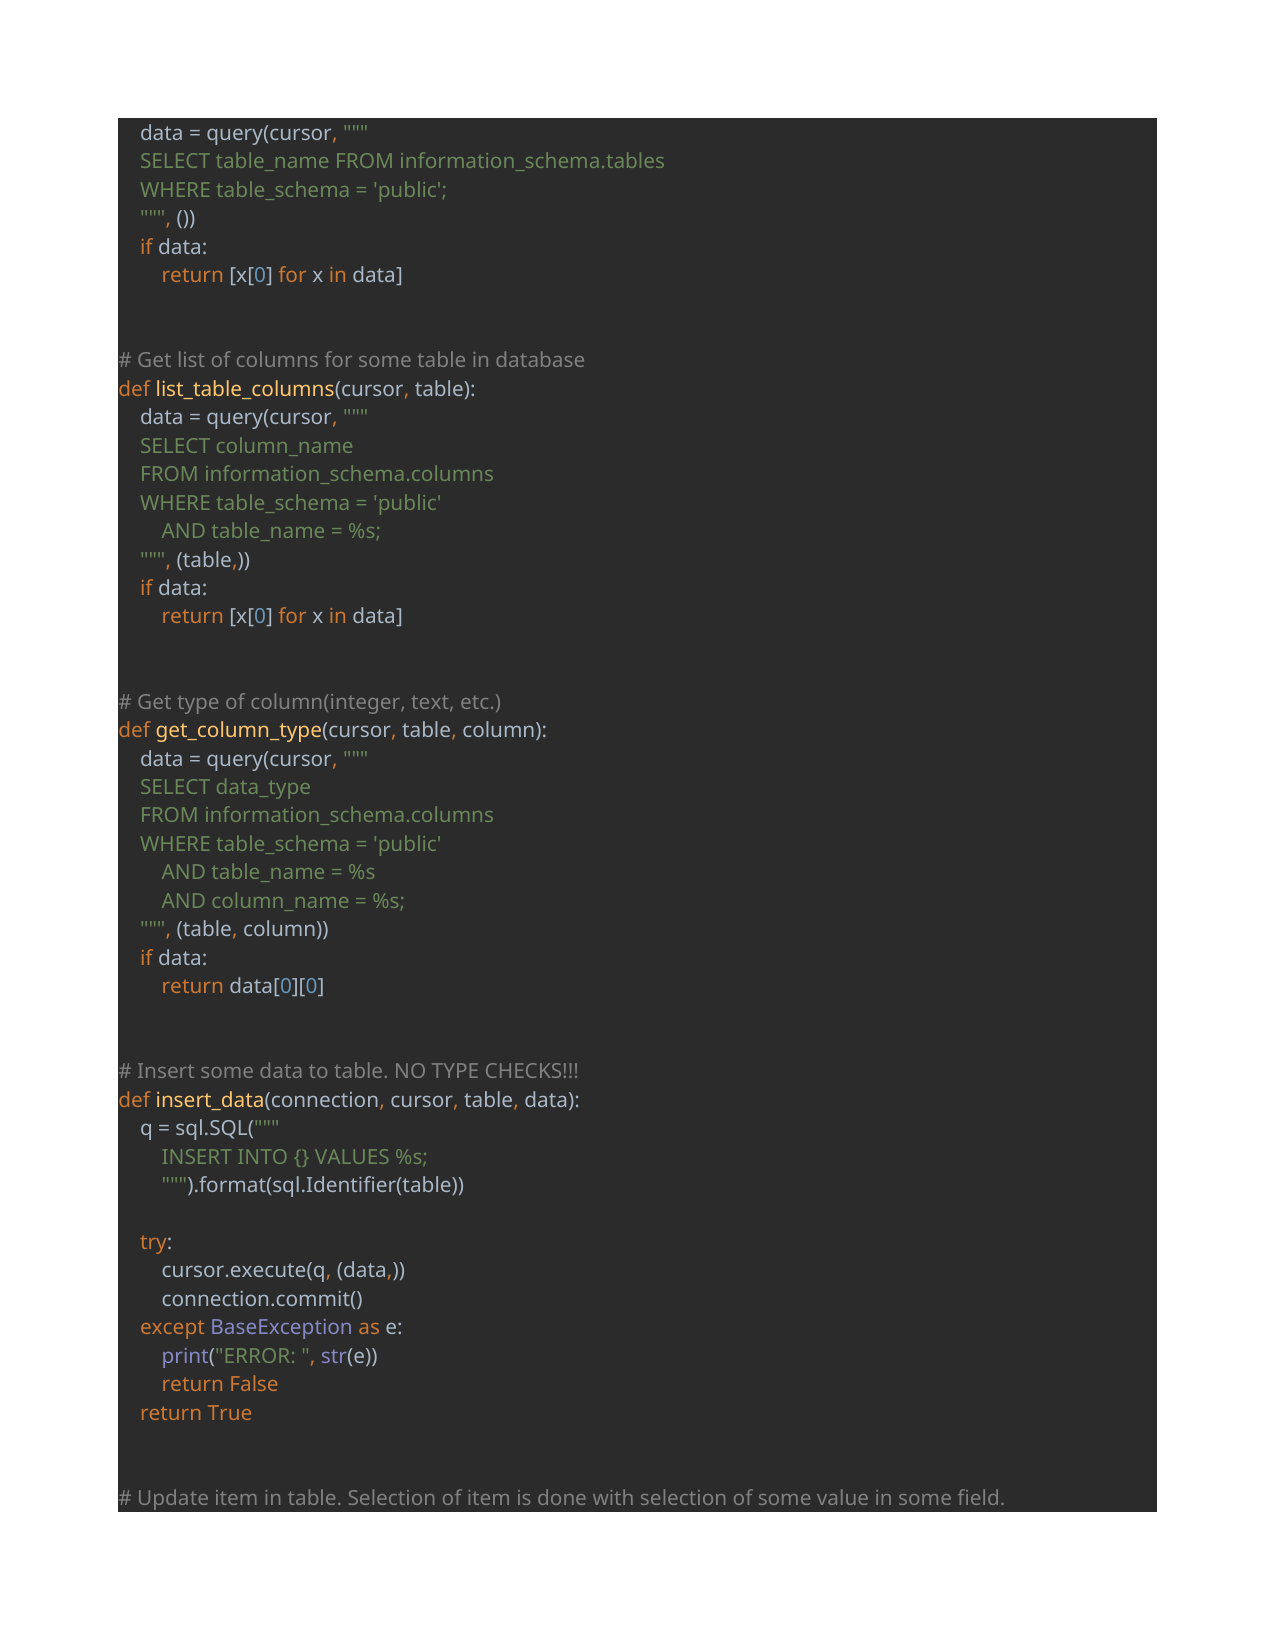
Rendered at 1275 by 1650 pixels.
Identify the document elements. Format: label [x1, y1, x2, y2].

text [118, 118, 1157, 1512]
